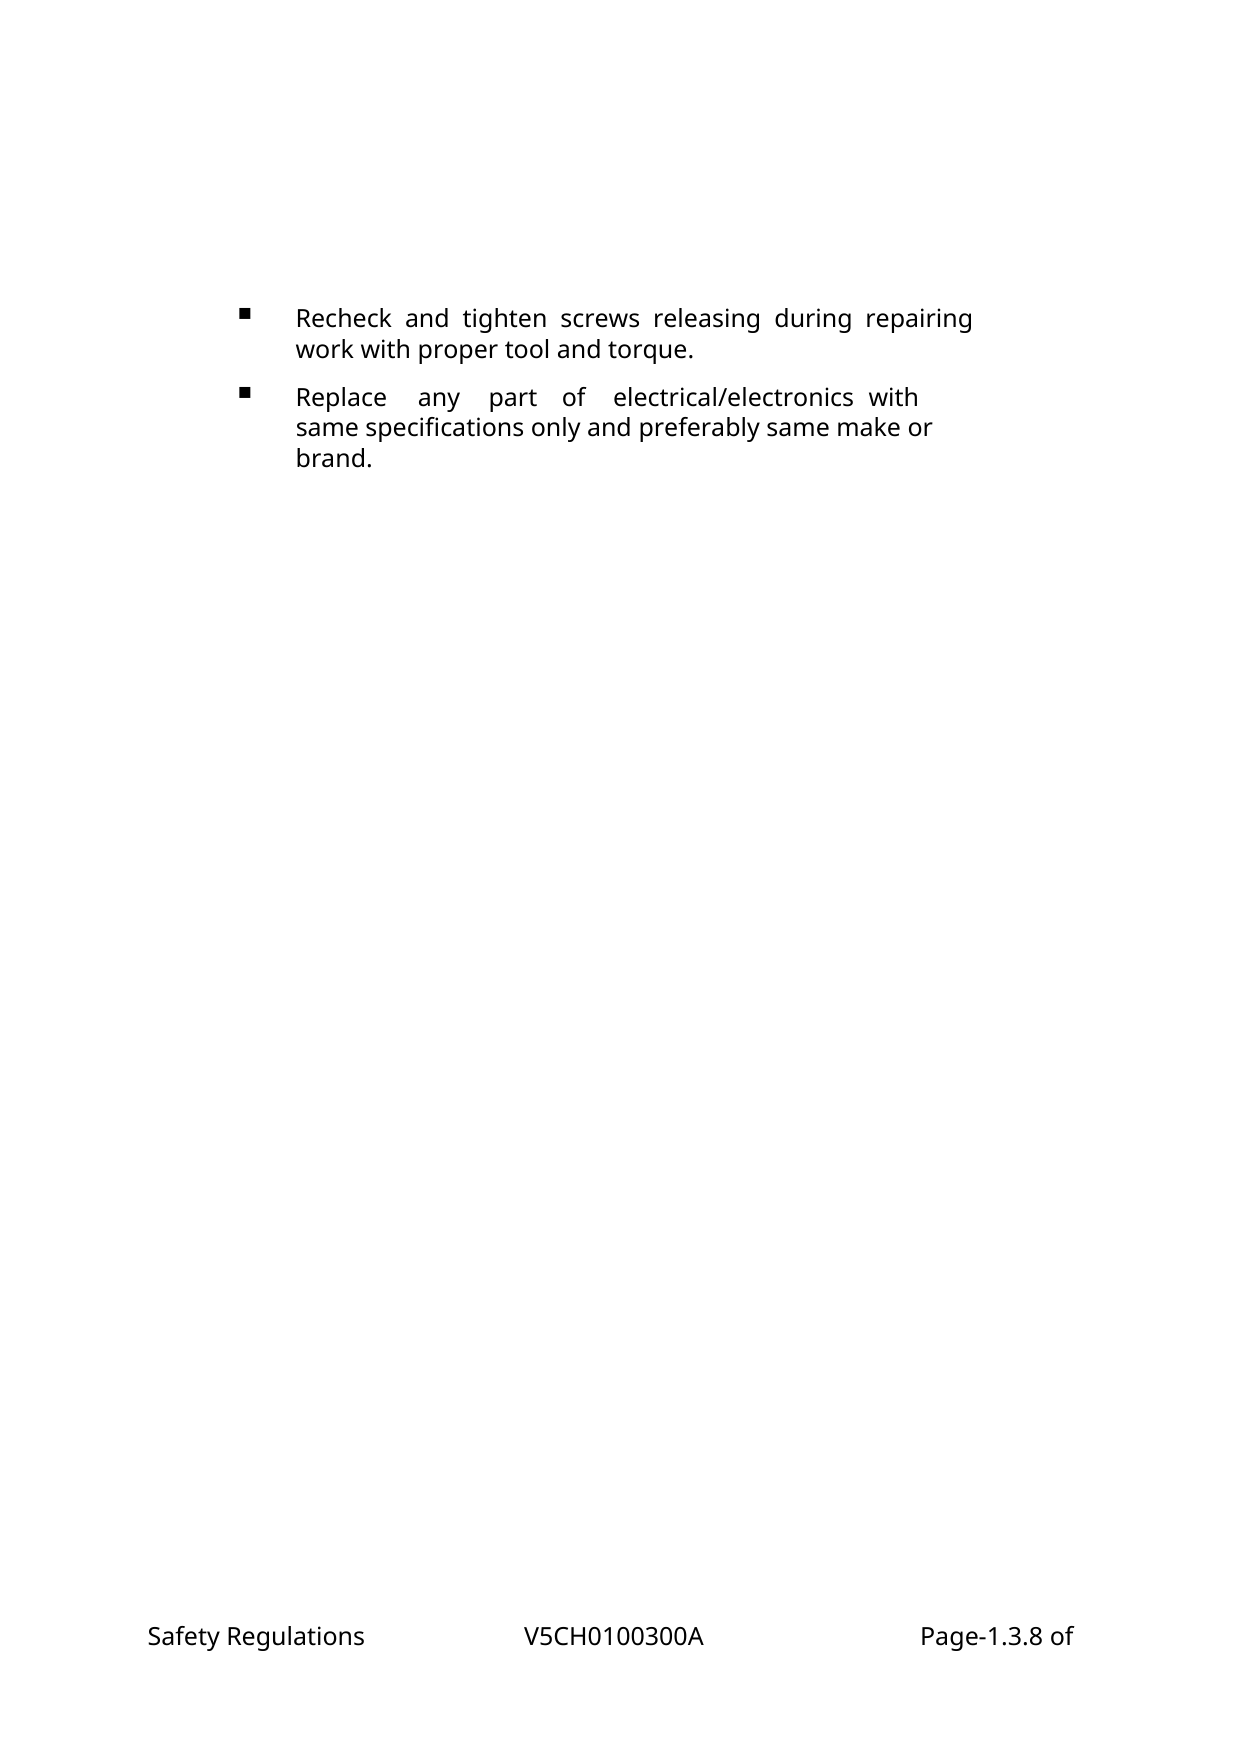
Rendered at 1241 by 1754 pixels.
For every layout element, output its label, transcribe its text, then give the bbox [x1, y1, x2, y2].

list Recheck and tighten screws releasing during repairing work with proper tool and torque. [236, 303, 1004, 365]
list Replace any part of electrical/electronics with same specifications only and preferably same make or brand. [236, 382, 1004, 475]
